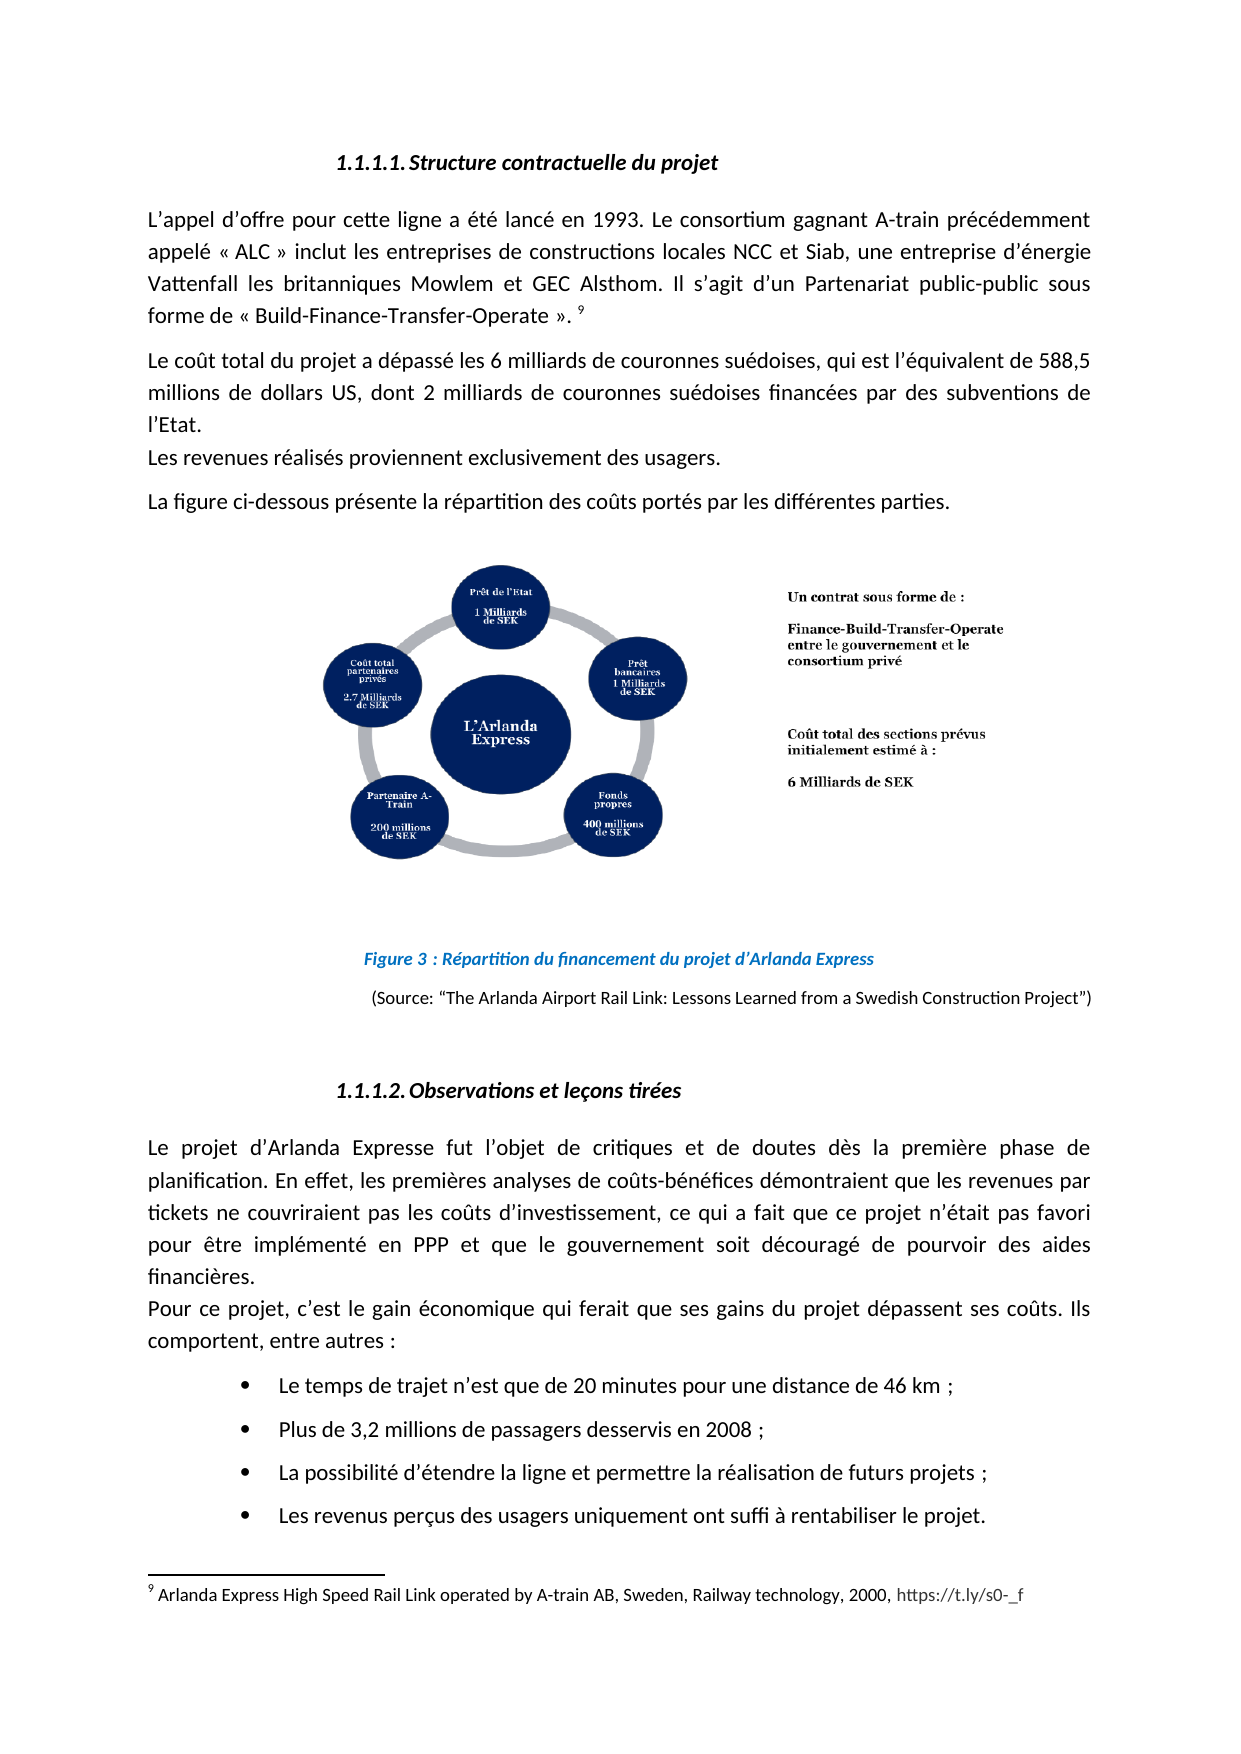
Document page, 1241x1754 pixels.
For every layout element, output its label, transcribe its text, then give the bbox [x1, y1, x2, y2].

text Le projet d’Arlanda Expresse fut l’objet de critiques et de doutes dès la première phase de planification. En effet, les premières analyses de coûts-bénéfices démontraient que les revenues par tickets ne couvriraient pas les coûts d’investissement, ce qui a fait que ce projet n’était pas favori pour être implémenté en PPP et que le gouvernement soit découragé de pourvoir des aides financières. Pour ce projet, c’est le gain économique qui ferait que ses gains du projet dépassent ses coûts. Ils comportent, entre autres : [148, 1133, 1093, 1355]
picture [204, 532, 1036, 931]
list La possibilité d’étendre la ligne et permettre la réalisation de futurs projets ; [241, 1458, 1093, 1486]
text Le coût total du projet a dépassé les 6 milliards de couronnes suédoises, qui est l’équivalent de 588,5 millions de dollars US, dont 2 milliards de couronnes suédoises financées par des subventions de l’Etat. Les revenues réalisés proviennent exclusivement des usagers. [148, 346, 1093, 471]
list Structure contractuelle du projet [335, 148, 1093, 176]
text (Source: “The Arlanda Airport Rail Link: Lessons Learned from a Swedish Construction Project”) [148, 986, 1093, 1009]
list Les revenus perçus des usagers uniquement ont suffi à rentabiliser le projet. [241, 1501, 1093, 1529]
text Observations et leçons tirées [335, 1076, 1093, 1104]
list Le temps de trajet n’est que de 20 minutes pour une distance de 46 km ; [241, 1371, 1093, 1399]
list Plus de 3,2 millions de passagers desservis en 2008 ; [241, 1415, 1093, 1443]
text L’appel d’offre pour cette ligne a été lancé en 1993. Le consortium gagnant A-train précédemment appelé « ALC » inclut les entreprises de constructions locales NCC et Siab, une entreprise d’énergie Vattenfall les britanniques Mowlem et GEC Alsthom. Il s’agit d’un Partenariat public-public sous forme de « Build-Finance-Transfer-Operate ». [148, 205, 1093, 329]
text La figure ci-dessous présente la répartition des coûts portés par les différentes parties. [148, 487, 1093, 515]
